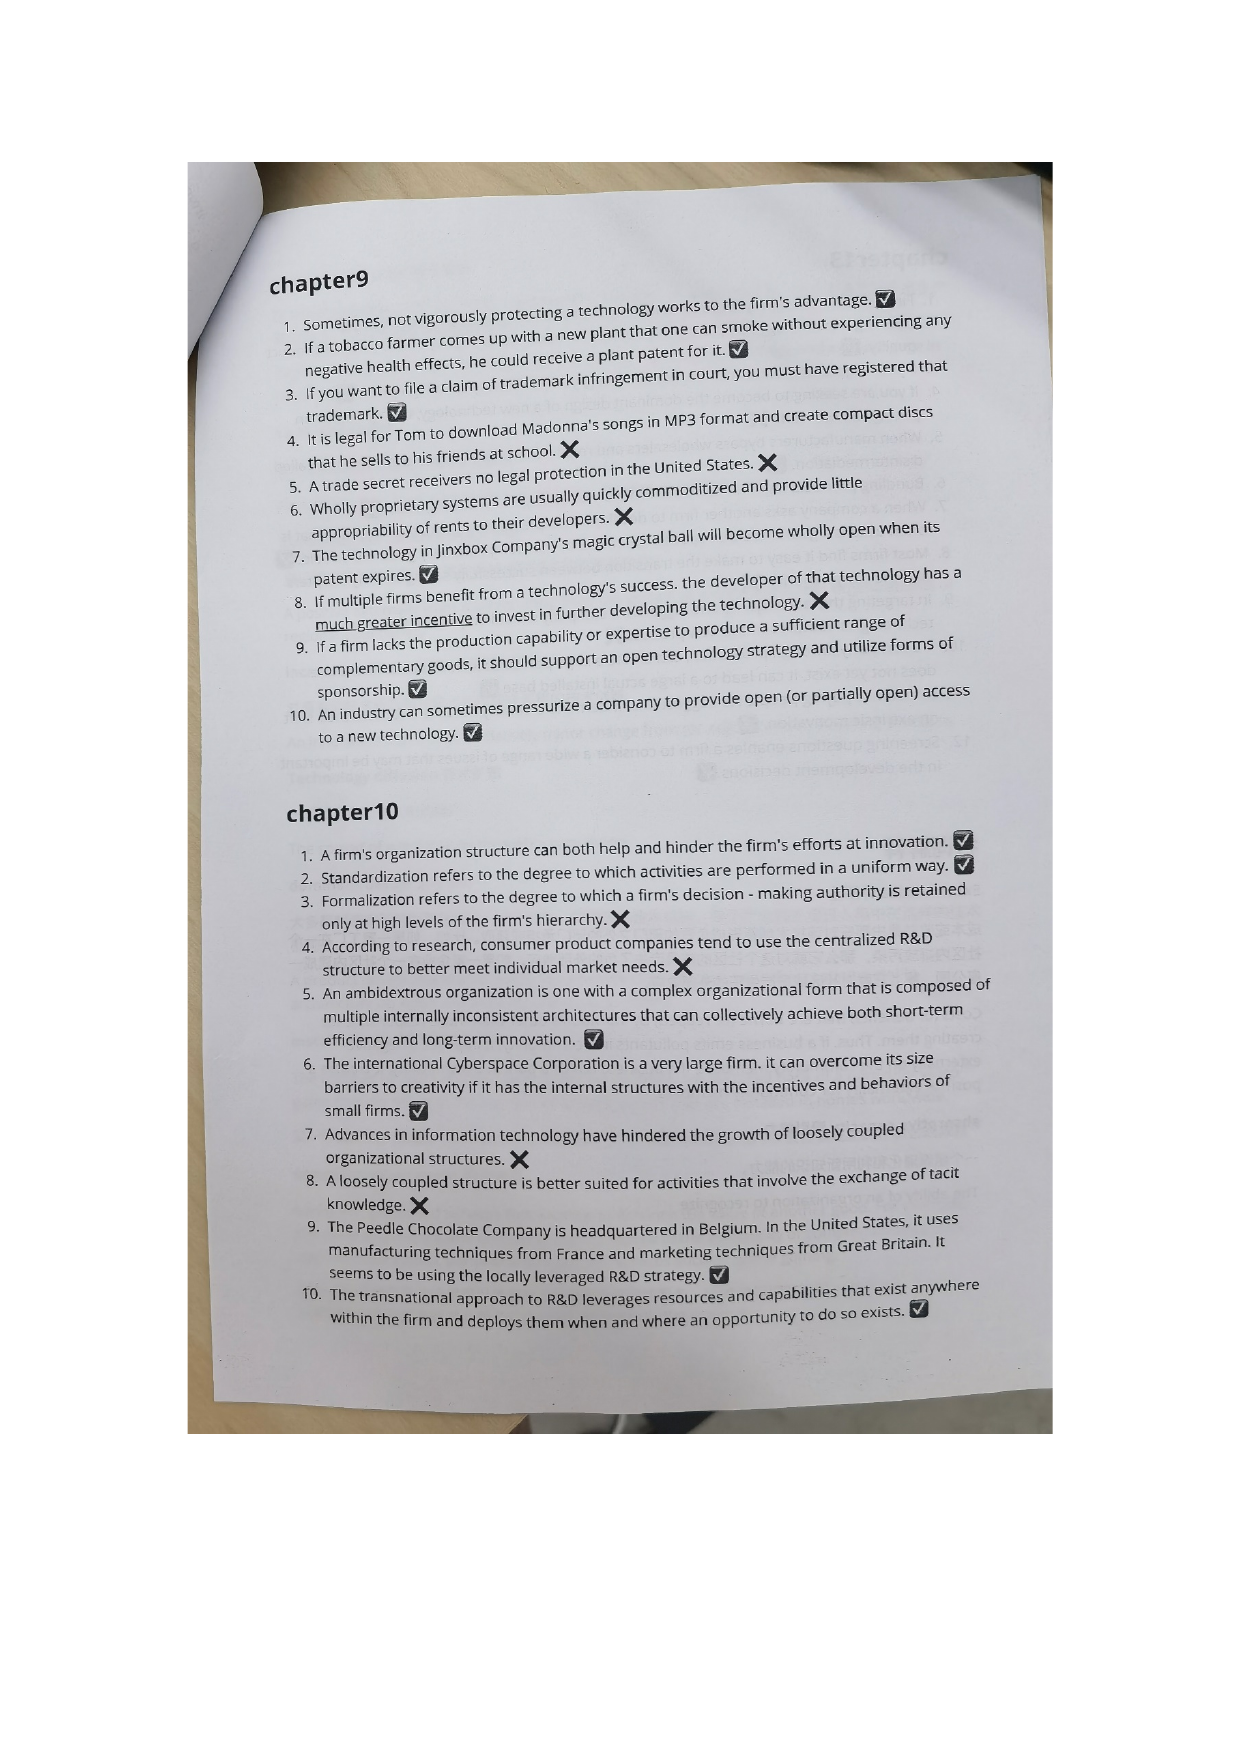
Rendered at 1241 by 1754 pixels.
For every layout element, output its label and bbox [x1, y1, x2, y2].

picture [187, 162, 1053, 1434]
